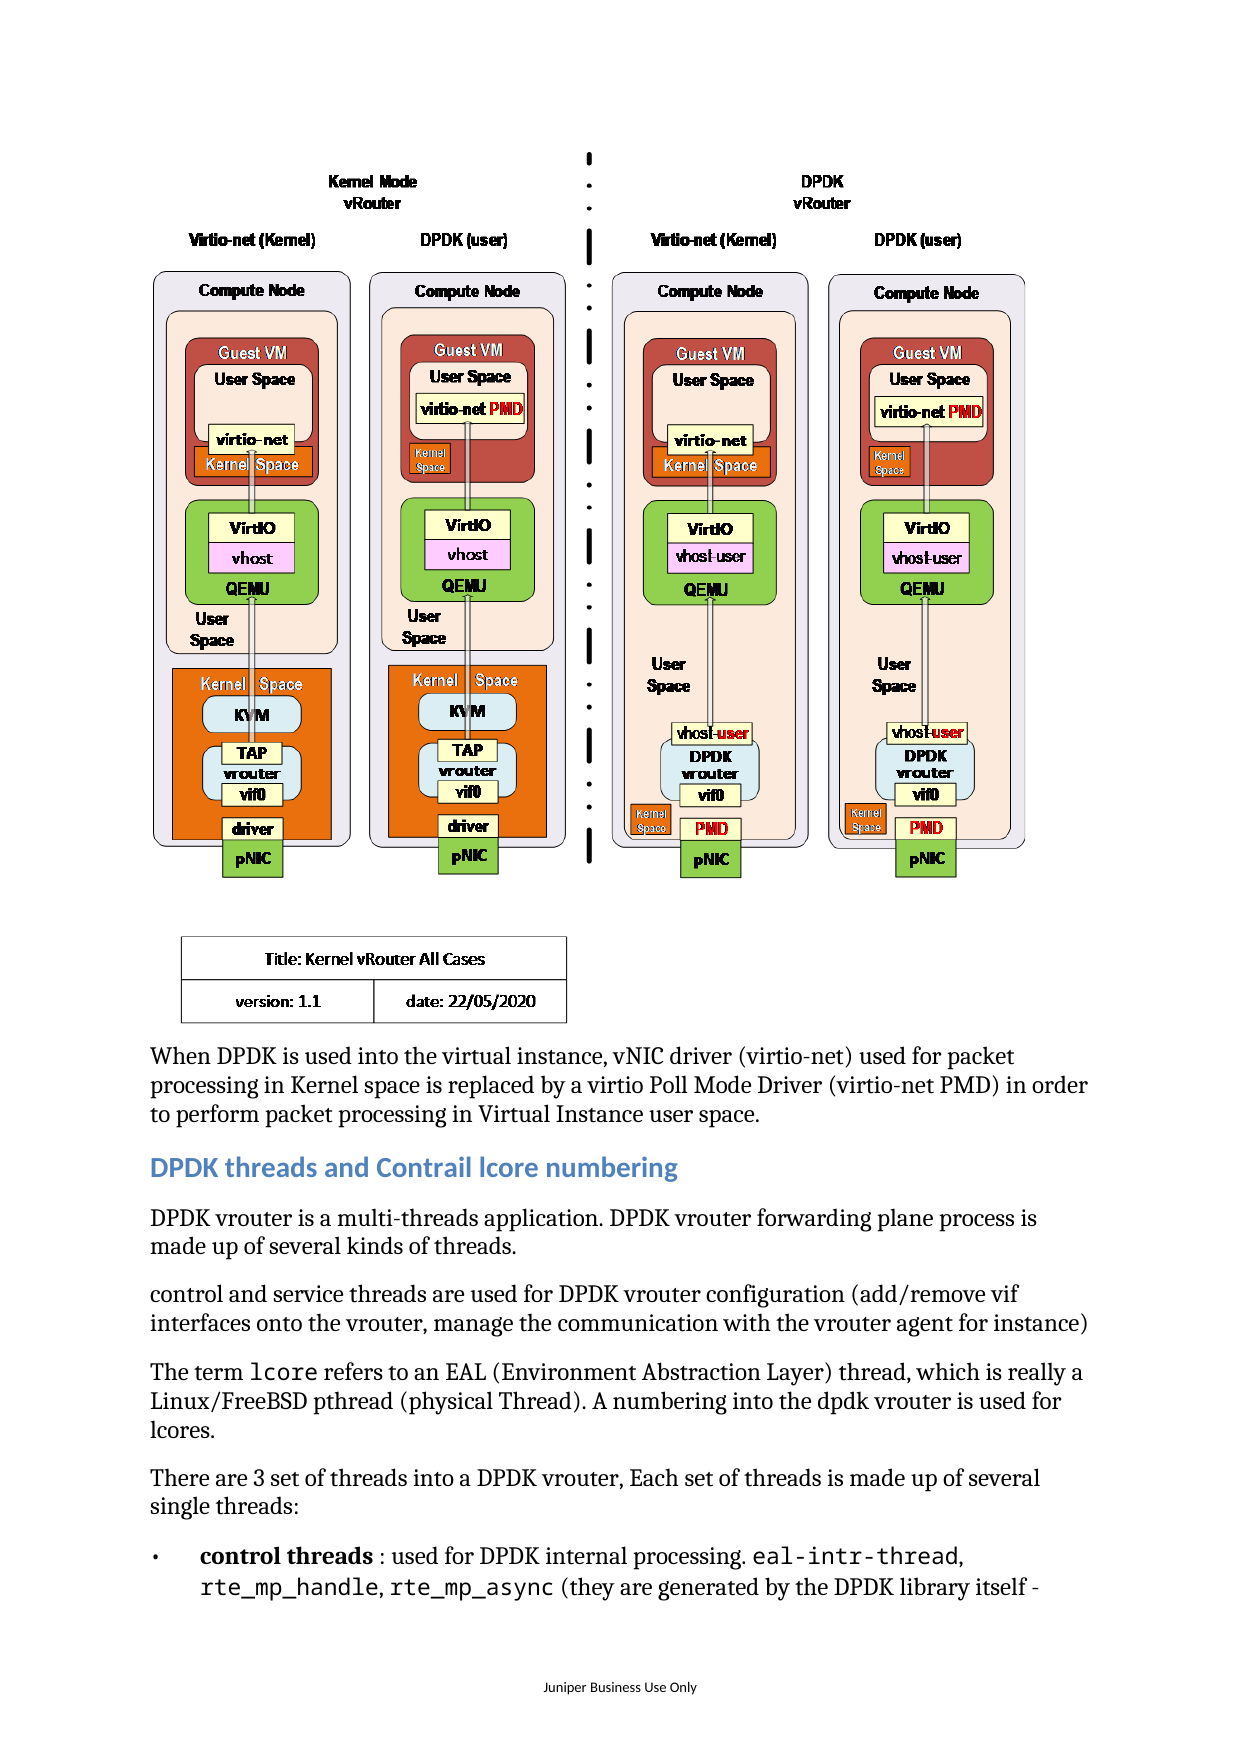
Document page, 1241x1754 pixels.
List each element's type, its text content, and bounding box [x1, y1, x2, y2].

subtitle DPDK threads and Contrail lcore numbering [150, 1149, 1090, 1185]
text control and service threads are used for DPDK vrouter configuration (add/remove vif interfaces onto the vrouter, manage the communication with the vrouter agent for instance) [150, 1280, 1090, 1337]
text When DPDK is used into the virtual instance, vNIC driver (virtio-net) used for packet processing in Kernel space is replaced by a virtio Poll Mode Driver (virtio-net PMD) in order to perform packet processing in Virtual Instance user space. [150, 1042, 1090, 1128]
text There are 3 set of threads into a DPDK vrouter, Each set of threads is made up of several single threads: [150, 1463, 1090, 1521]
picture [150, 150, 1025, 1024]
text The term lcore refers to an EAL (Environment Abstraction Layer) thread, which is really a Linux/FreeBSD pthread (physical Thread). A numbering into the dpdk vrouter is used for lcores. [150, 1356, 1090, 1445]
text DPDK vrouter is a multi-threads application. DPDK vrouter forwarding plane process is made up of several kinds of threads. [150, 1203, 1090, 1261]
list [150, 1540, 1090, 1602]
